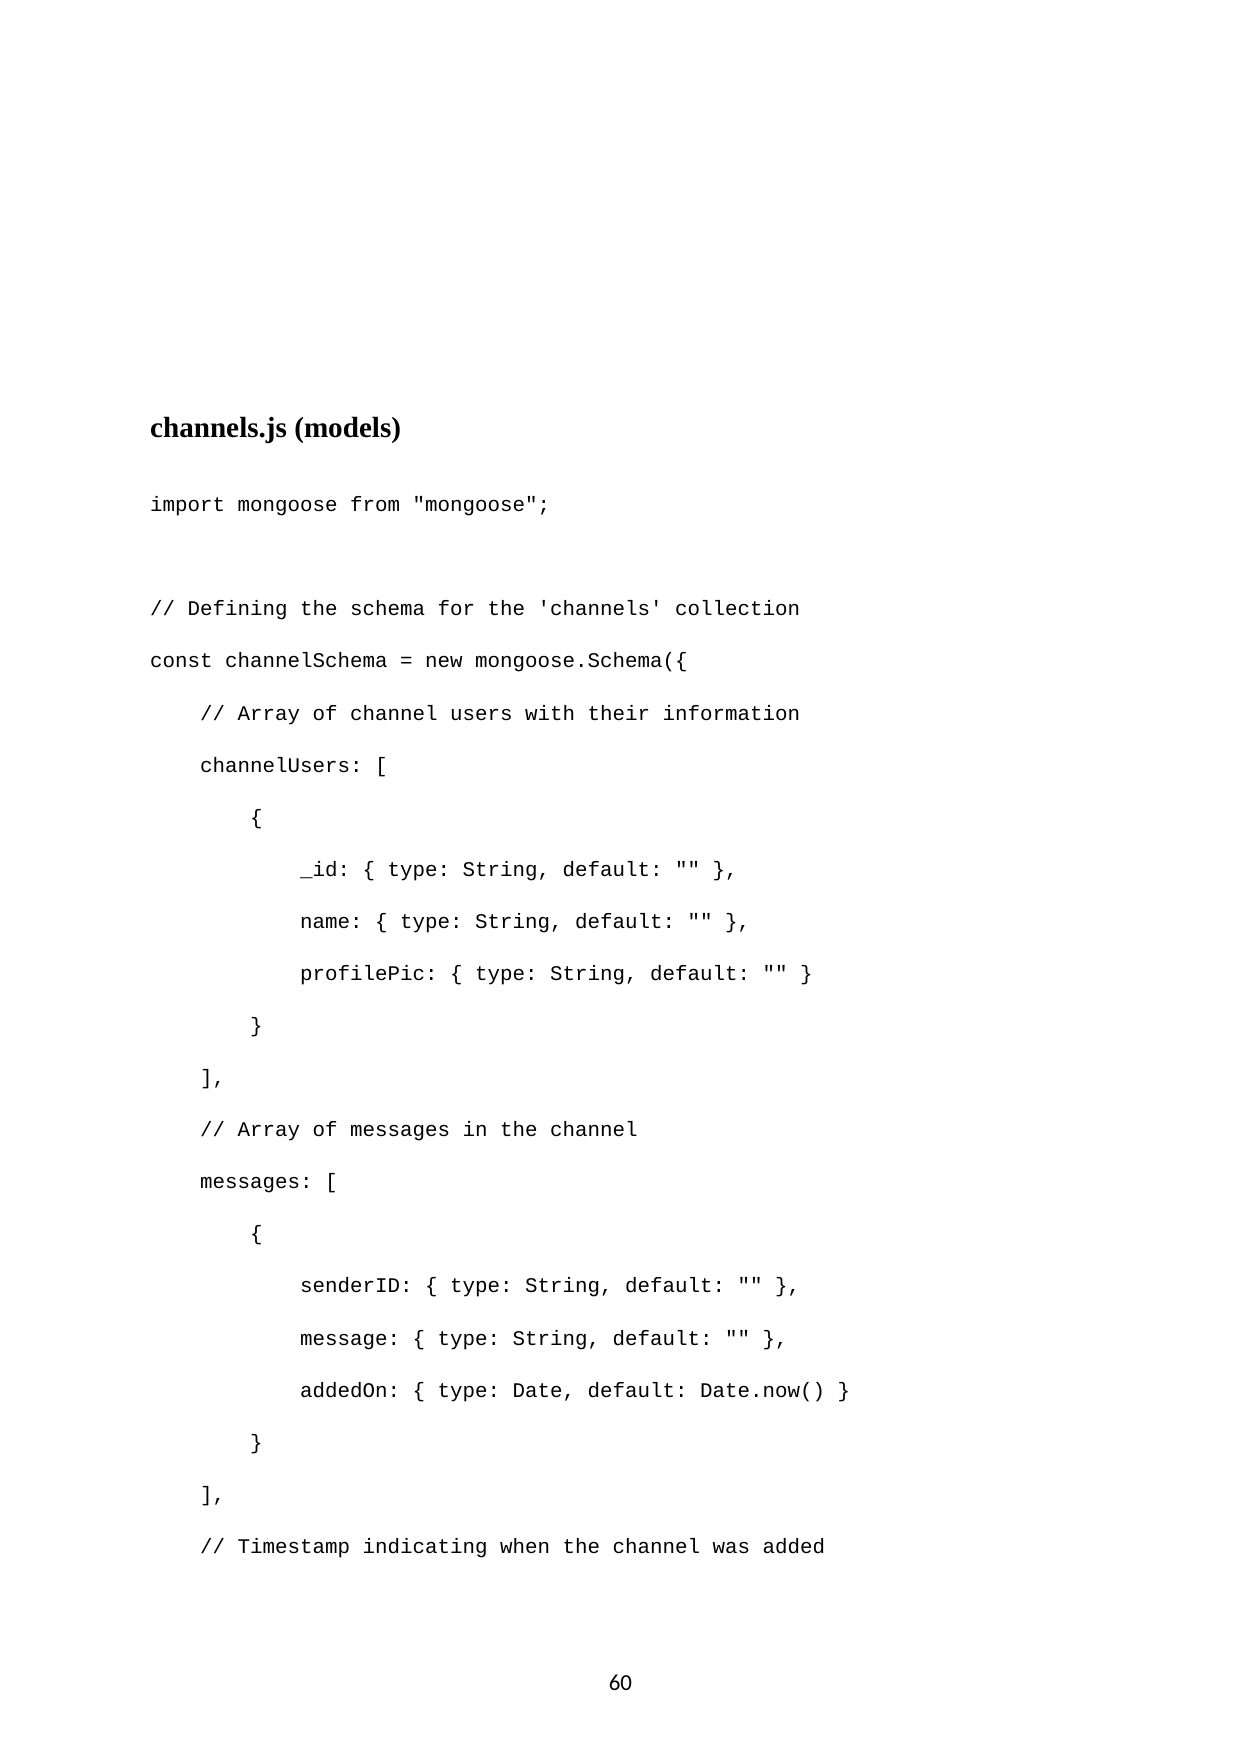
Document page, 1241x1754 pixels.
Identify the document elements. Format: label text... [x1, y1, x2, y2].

text } [150, 1015, 1090, 1039]
text profilePic: { type: String, default: "" } [150, 963, 1090, 987]
text // Defining the schema for the 'channels' collection [150, 598, 1090, 622]
text // Timestamp indicating when the channel was added [150, 1536, 1090, 1559]
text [150, 1379, 1090, 1403]
text ], [150, 1067, 1090, 1091]
text import mongoose from "mongoose"; [150, 494, 1090, 518]
text const channelSchema = new mongoose.Schema({ [150, 650, 1090, 674]
text message: { type: String, default: "" }, [150, 1327, 1090, 1351]
text _id: { type: String, default: "" }, [150, 859, 1090, 882]
text // Array of messages in the channel [150, 1119, 1090, 1143]
text messages: [ [150, 1171, 1090, 1195]
text { [150, 1223, 1090, 1247]
text senderID: { type: String, default: "" }, [150, 1275, 1090, 1299]
text channelUsers: [ [150, 754, 1090, 778]
text channels.js (models) [150, 410, 1090, 444]
text } [150, 1432, 1090, 1455]
text { [150, 807, 1090, 830]
text ], [150, 1484, 1090, 1507]
text // Array of channel users with their information [150, 702, 1090, 726]
text name: { type: String, default: "" }, [150, 911, 1090, 934]
